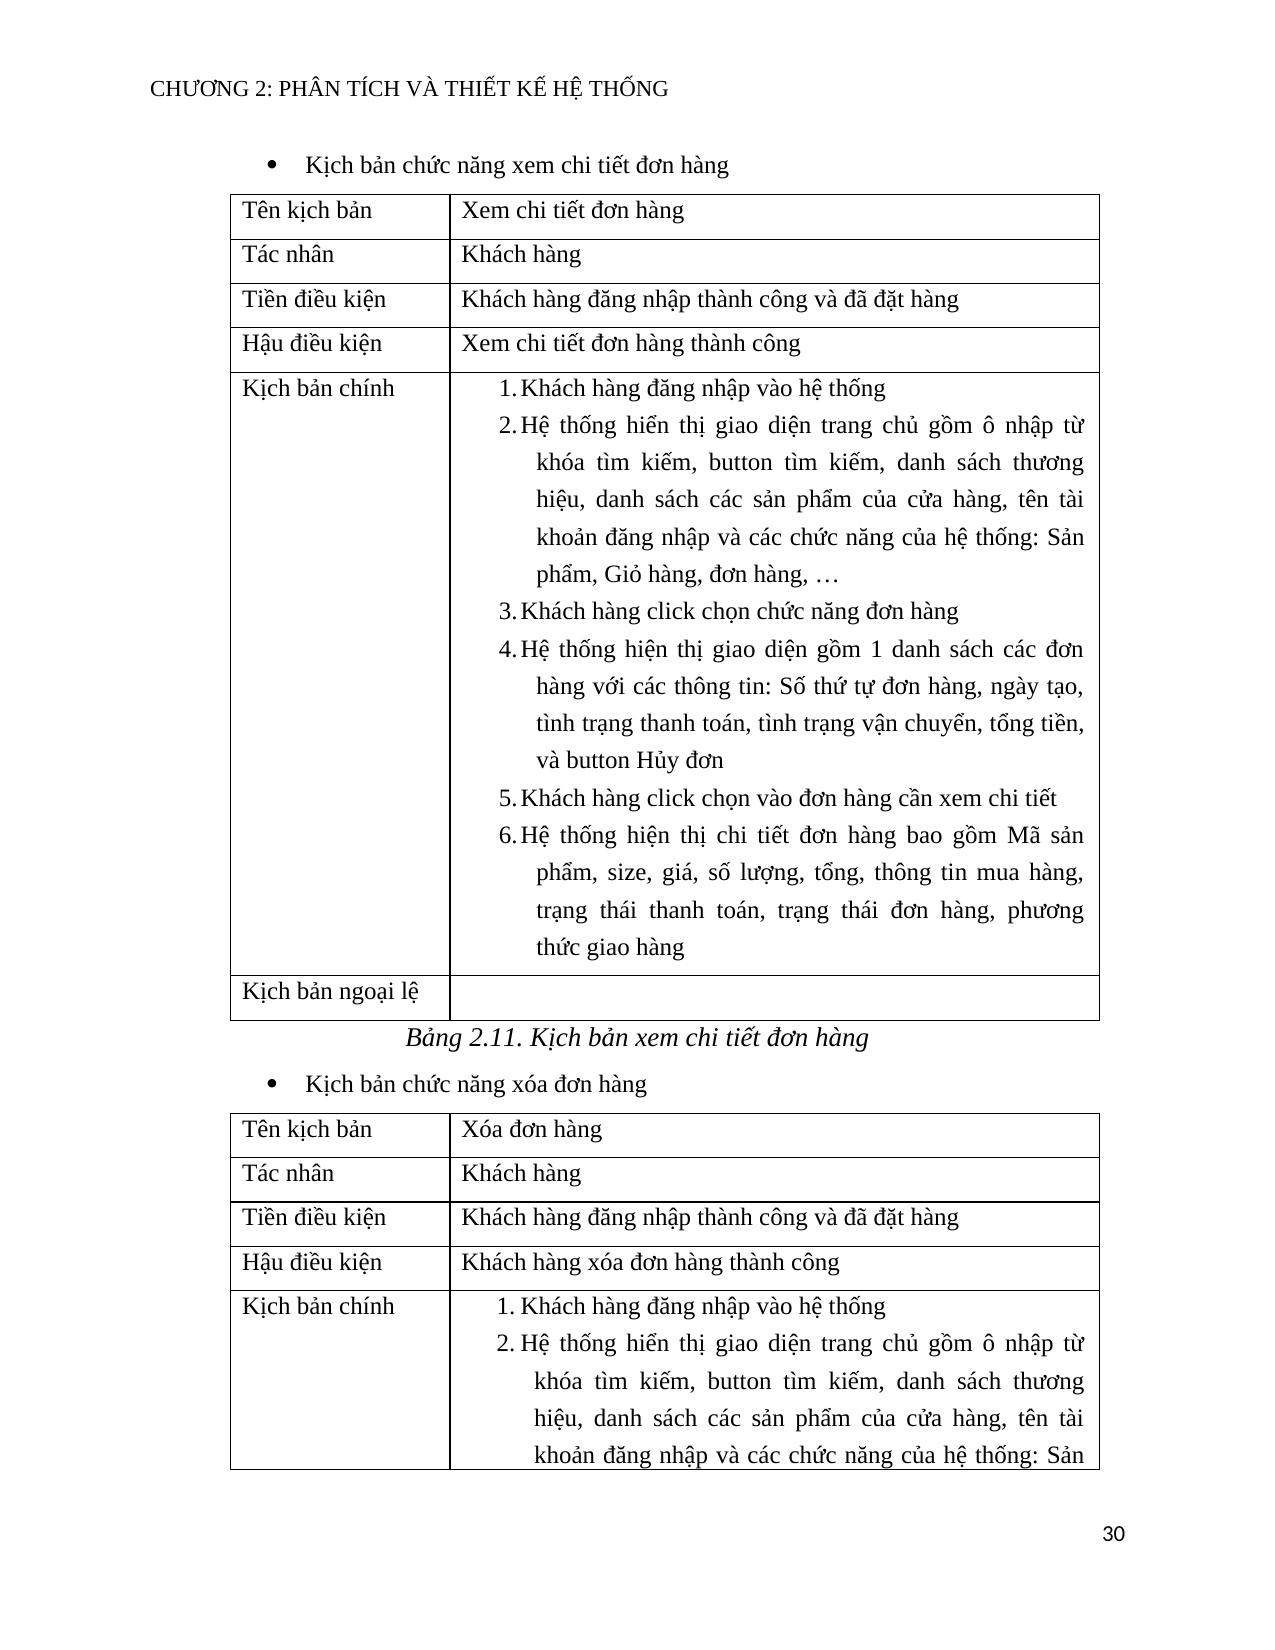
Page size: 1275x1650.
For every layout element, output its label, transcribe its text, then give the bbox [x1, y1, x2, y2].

table_header Xem chi tiết đơn hàng [451, 195, 1099, 238]
list Kịch bản chức năng xóa đơn hàng [268, 1069, 1122, 1097]
table_header Tên kịch bản [231, 1114, 449, 1157]
table_cell Khách hàng đăng nhập thành công và đã đặt hàng [451, 1203, 1099, 1246]
table_cell [451, 976, 1099, 1020]
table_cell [451, 1291, 1099, 1469]
table_cell Khách hàng đăng nhập thành công và đã đặt hàng [451, 284, 1099, 327]
table_cell Xem chi tiết đơn hàng thành công [451, 328, 1099, 372]
text Bảng 2.11. Kịch bản xem chi tiết đơn hàng [151, 1021, 1122, 1053]
table_cell Kịch bản chính [231, 1291, 449, 1469]
table_cell Tác nhân [231, 1158, 449, 1201]
table_cell Tiền điều kiện [231, 284, 449, 327]
list Kịch bản chức năng xem chi tiết đơn hàng [268, 150, 1122, 179]
table_cell Hậu điều kiện [231, 1247, 449, 1290]
table_cell Khách hàng [451, 1158, 1099, 1201]
table_header Tên kịch bản [231, 195, 449, 238]
table_cell Tiền điều kiện [231, 1203, 449, 1246]
table_cell Tác nhân [231, 240, 449, 283]
table_cell Khách hàng xóa đơn hàng thành công [451, 1247, 1099, 1290]
table_cell Khách hàng đăng nhập vào hệ thống Hệ thống hiển thị giao diện trang chủ gồm ô nhập từ khóa tìm kiếm, button tìm kiếm, danh sách thương hiệu, danh sách các sản phẩm của cửa hàng, tên tài khoản đăng nhập và các chức năng của hệ thống: Sản phẩm, Giỏ hàng, đơn hàng, … Khách hàng click chọn chức năng đơn hàng Hệ thống hiện thị giao diện gồm 1 danh sách các đơn hàng với các thông tin: Số thứ tự đơn hàng, ngày tạo, tình trạng thanh toán, tình trạng vận chuyển, tổng tiền, và button Hủy đơn Khách hàng click chọn vào đơn hàng cần xem chi tiết Hệ thống hiện thị chi tiết đơn hàng bao gồm Mã sản phẩm, size, giá, số lượng, tổng, thông tin mua hàng, trạng thái thanh toán, trạng thái đơn hàng, phương thức giao hàng [451, 373, 1099, 975]
table_cell Kịch bản ngoại lệ [231, 976, 449, 1020]
table_header Xóa đơn hàng [451, 1114, 1099, 1157]
table_cell Hậu điều kiện [231, 328, 449, 372]
table_cell Kịch bản chính [231, 373, 449, 975]
table_cell Khách hàng [451, 240, 1099, 283]
